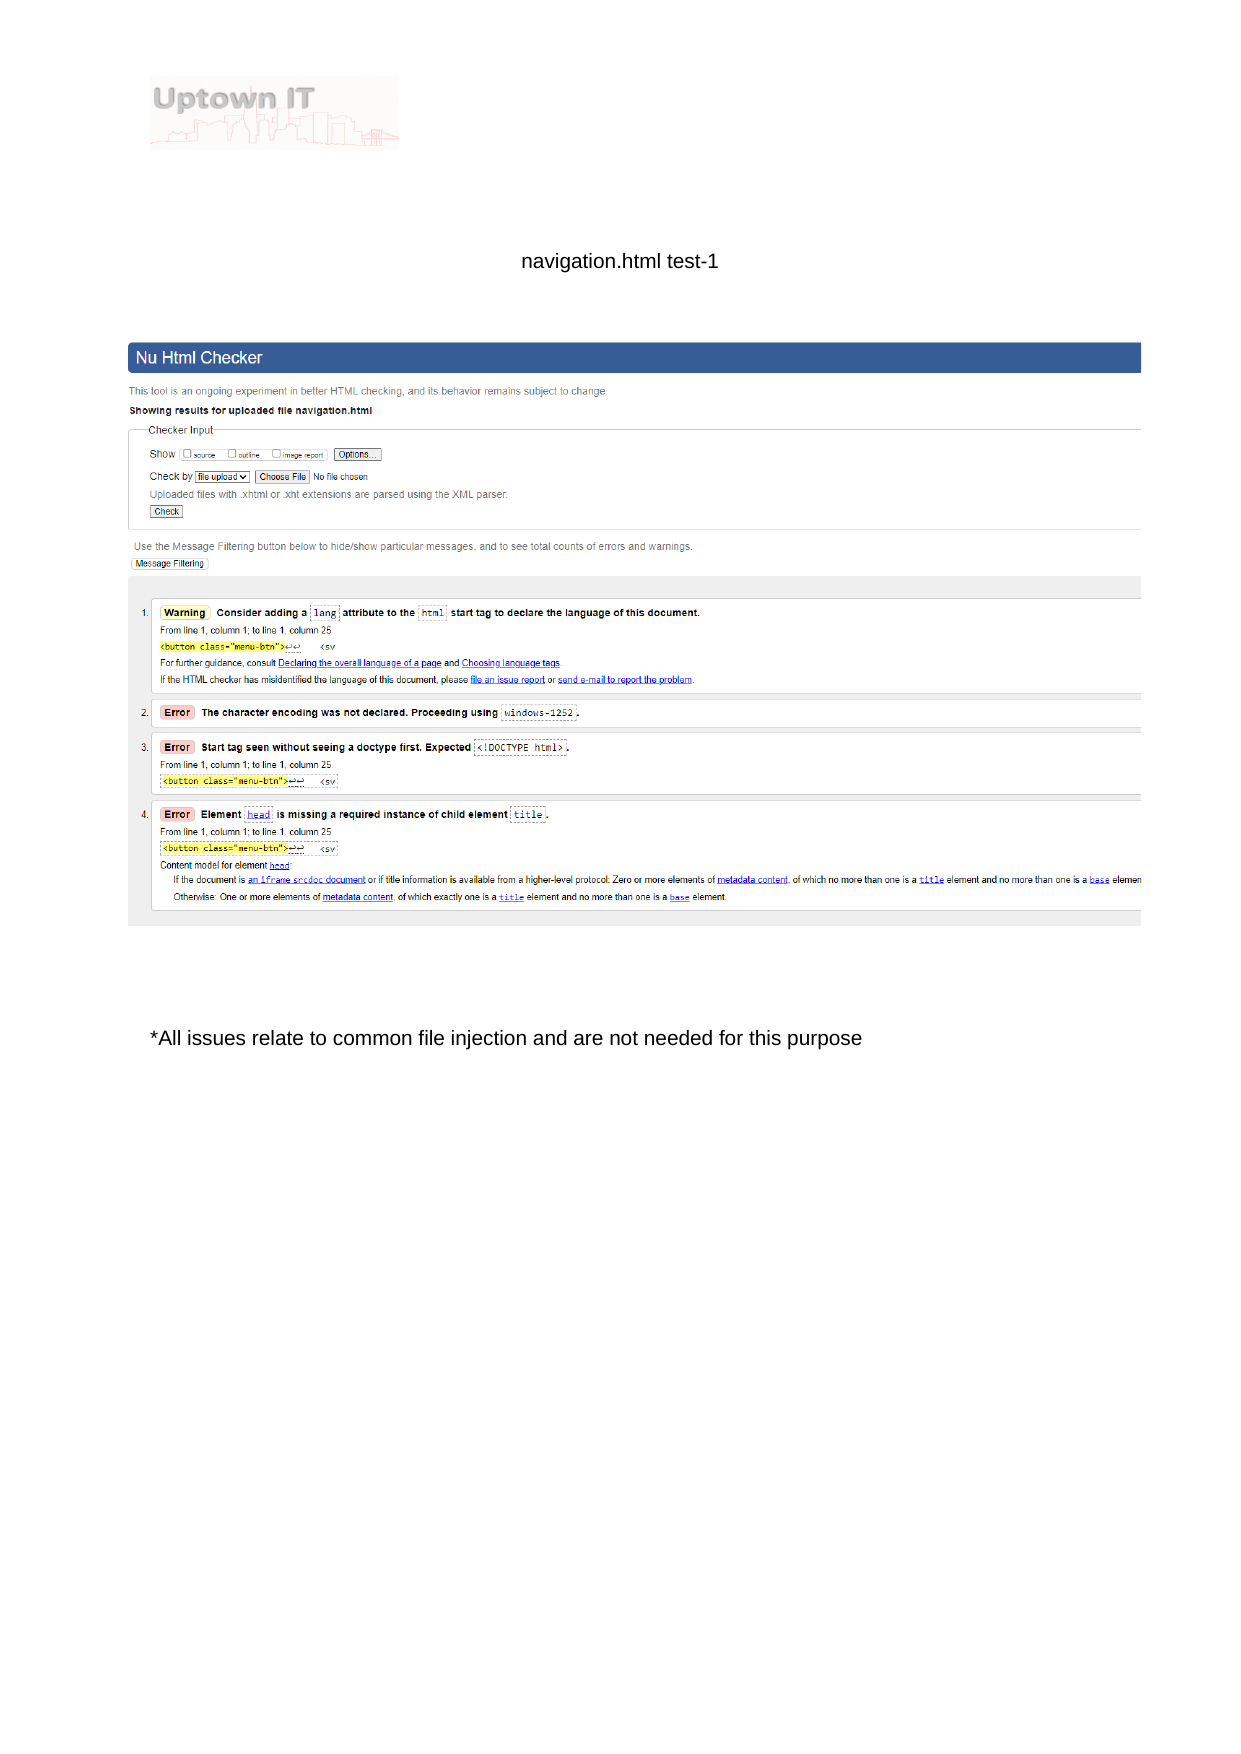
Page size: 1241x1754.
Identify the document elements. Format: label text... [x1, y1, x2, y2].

picture [125, 340, 1141, 924]
text navigation.html test-1 [150, 249, 1090, 273]
picture [150, 73, 400, 153]
text *All issues relate to common file injection and are not needed for this purpose [150, 1026, 1090, 1050]
